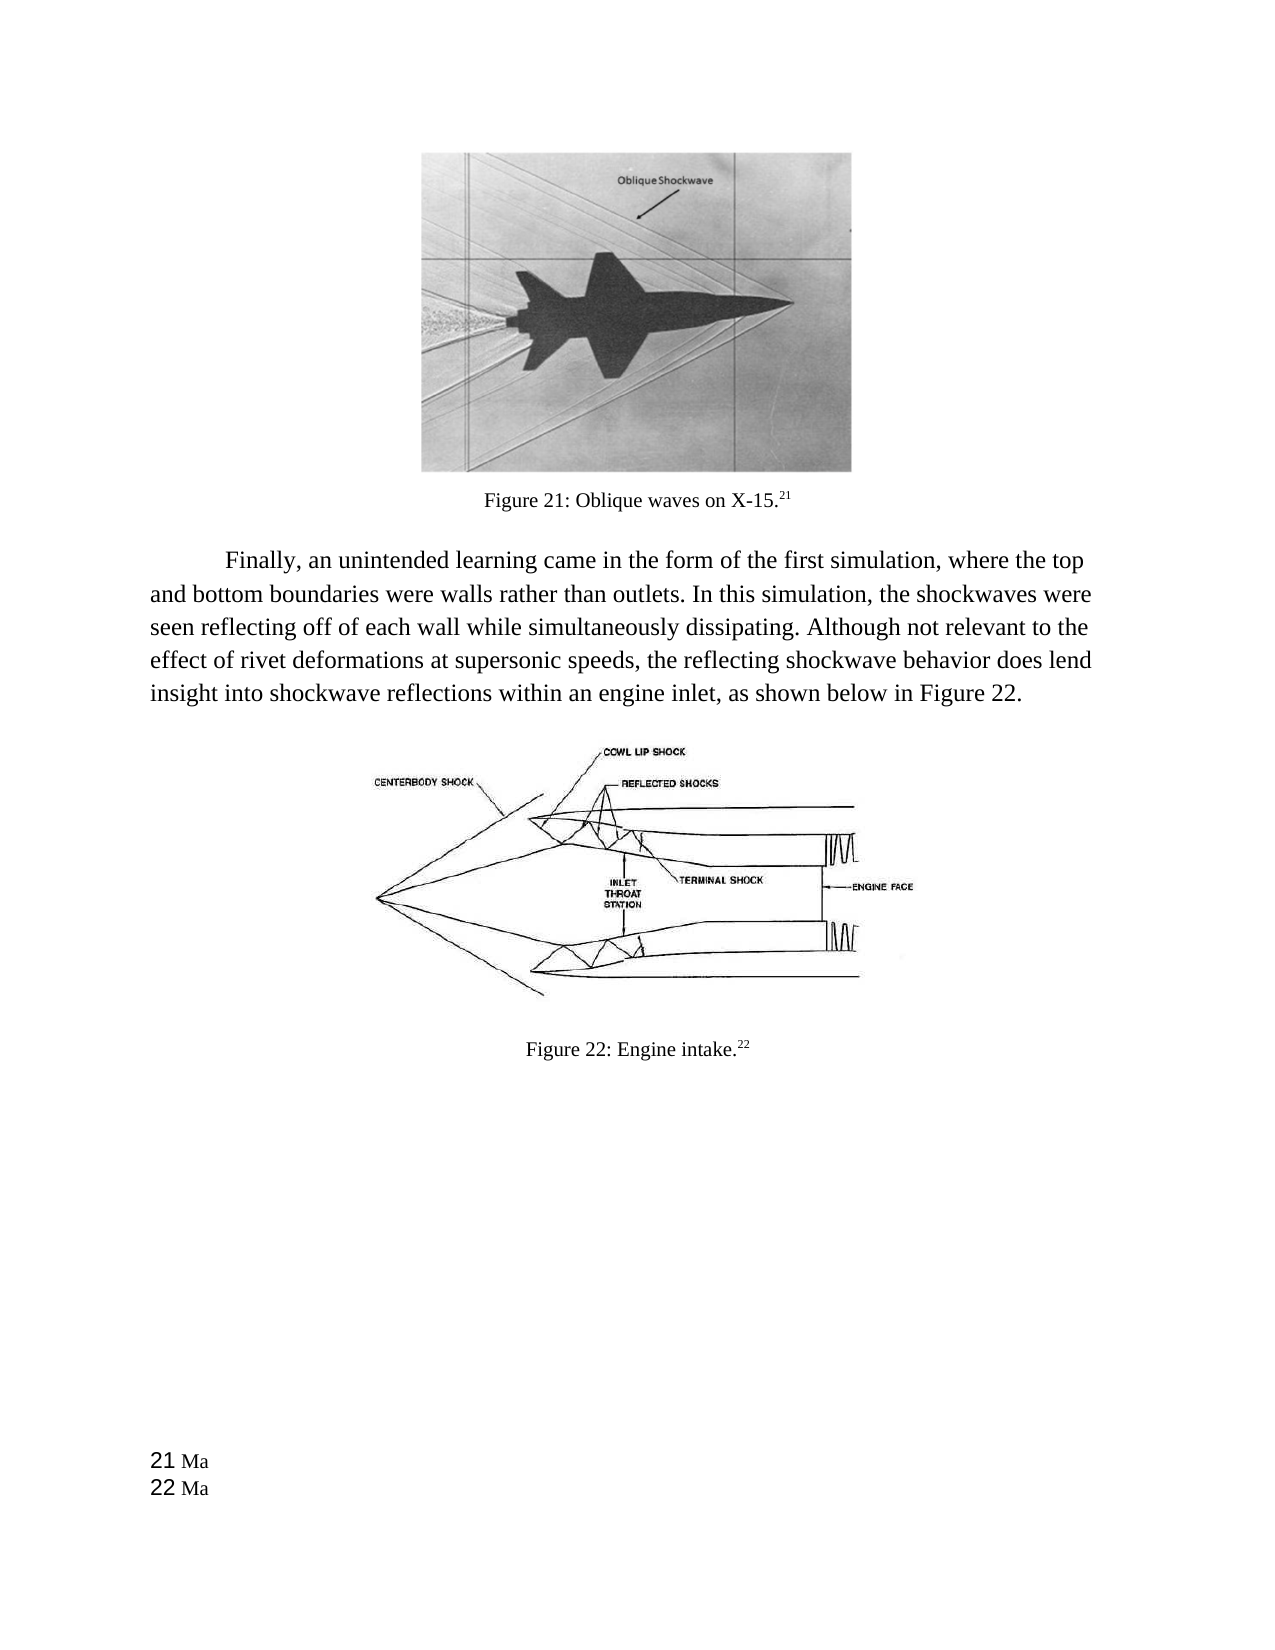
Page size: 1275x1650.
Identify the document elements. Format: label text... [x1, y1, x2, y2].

picture [357, 710, 918, 1034]
text Figure 21: Oblique waves on X-15. [150, 488, 1125, 512]
picture [421, 150, 854, 484]
text Finally, an unintended learning came in the form of the first simulation, where the top and bottom boundaries were walls rather than outlets. In this simulation, the shockwaves were seen reflecting off of each wall while simultaneously dissipating. Although not relevant to the effect of rivet deformations at supersonic speeds, the reflecting shockwave behavior does lend insight into shockwave reflections within an engine inlet, as shown below in Figure 22. [150, 546, 1125, 706]
text Figure 22: Engine intake. [150, 1037, 1125, 1061]
